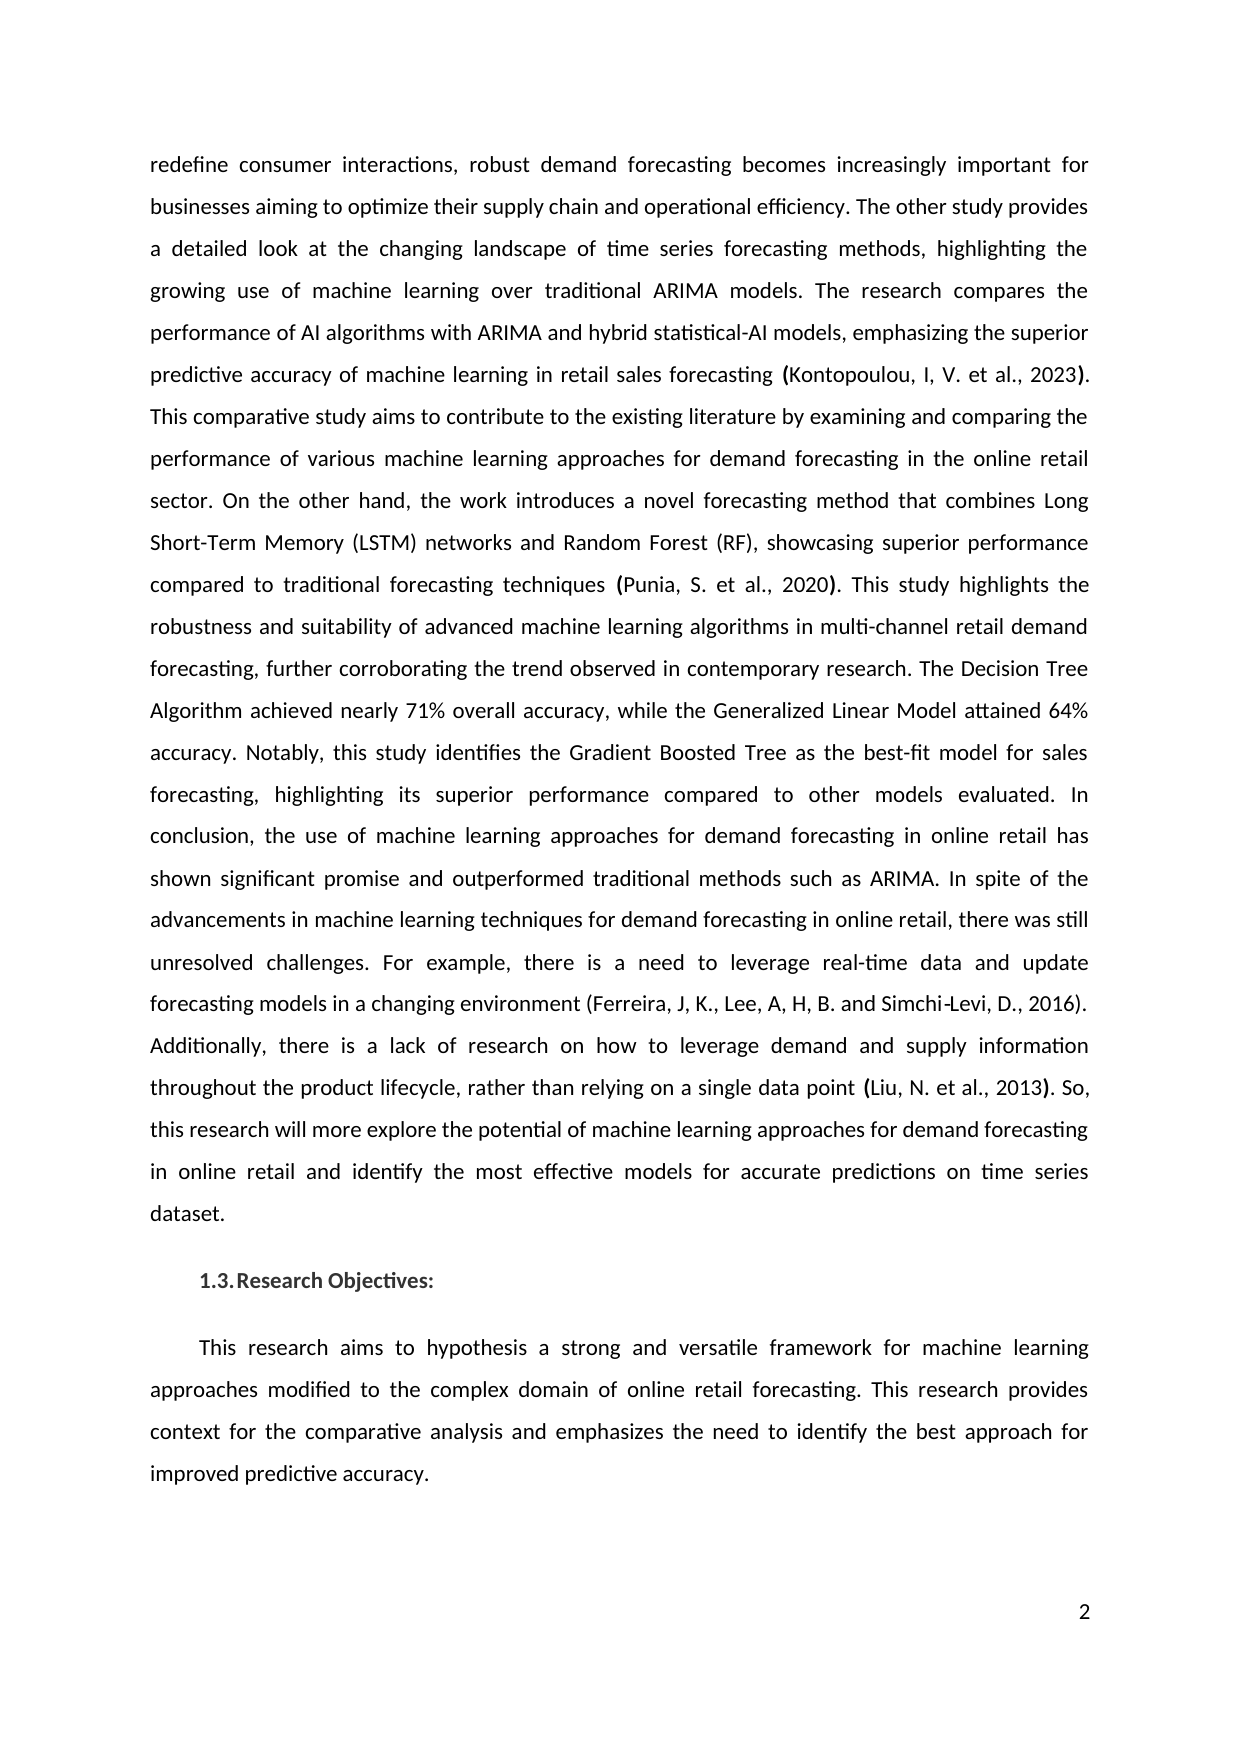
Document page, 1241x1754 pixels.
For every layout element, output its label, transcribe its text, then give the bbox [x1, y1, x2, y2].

text This research aims to hypothesis a strong and versatile framework for machine learning approaches modified to the complex domain of online retail forecasting. This research provides context for the comparative analysis and emphasizes the need to identify the best approach for improved predictive accuracy. [150, 1333, 1090, 1487]
list Research Objectives: [199, 1266, 1090, 1294]
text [150, 150, 1090, 1227]
